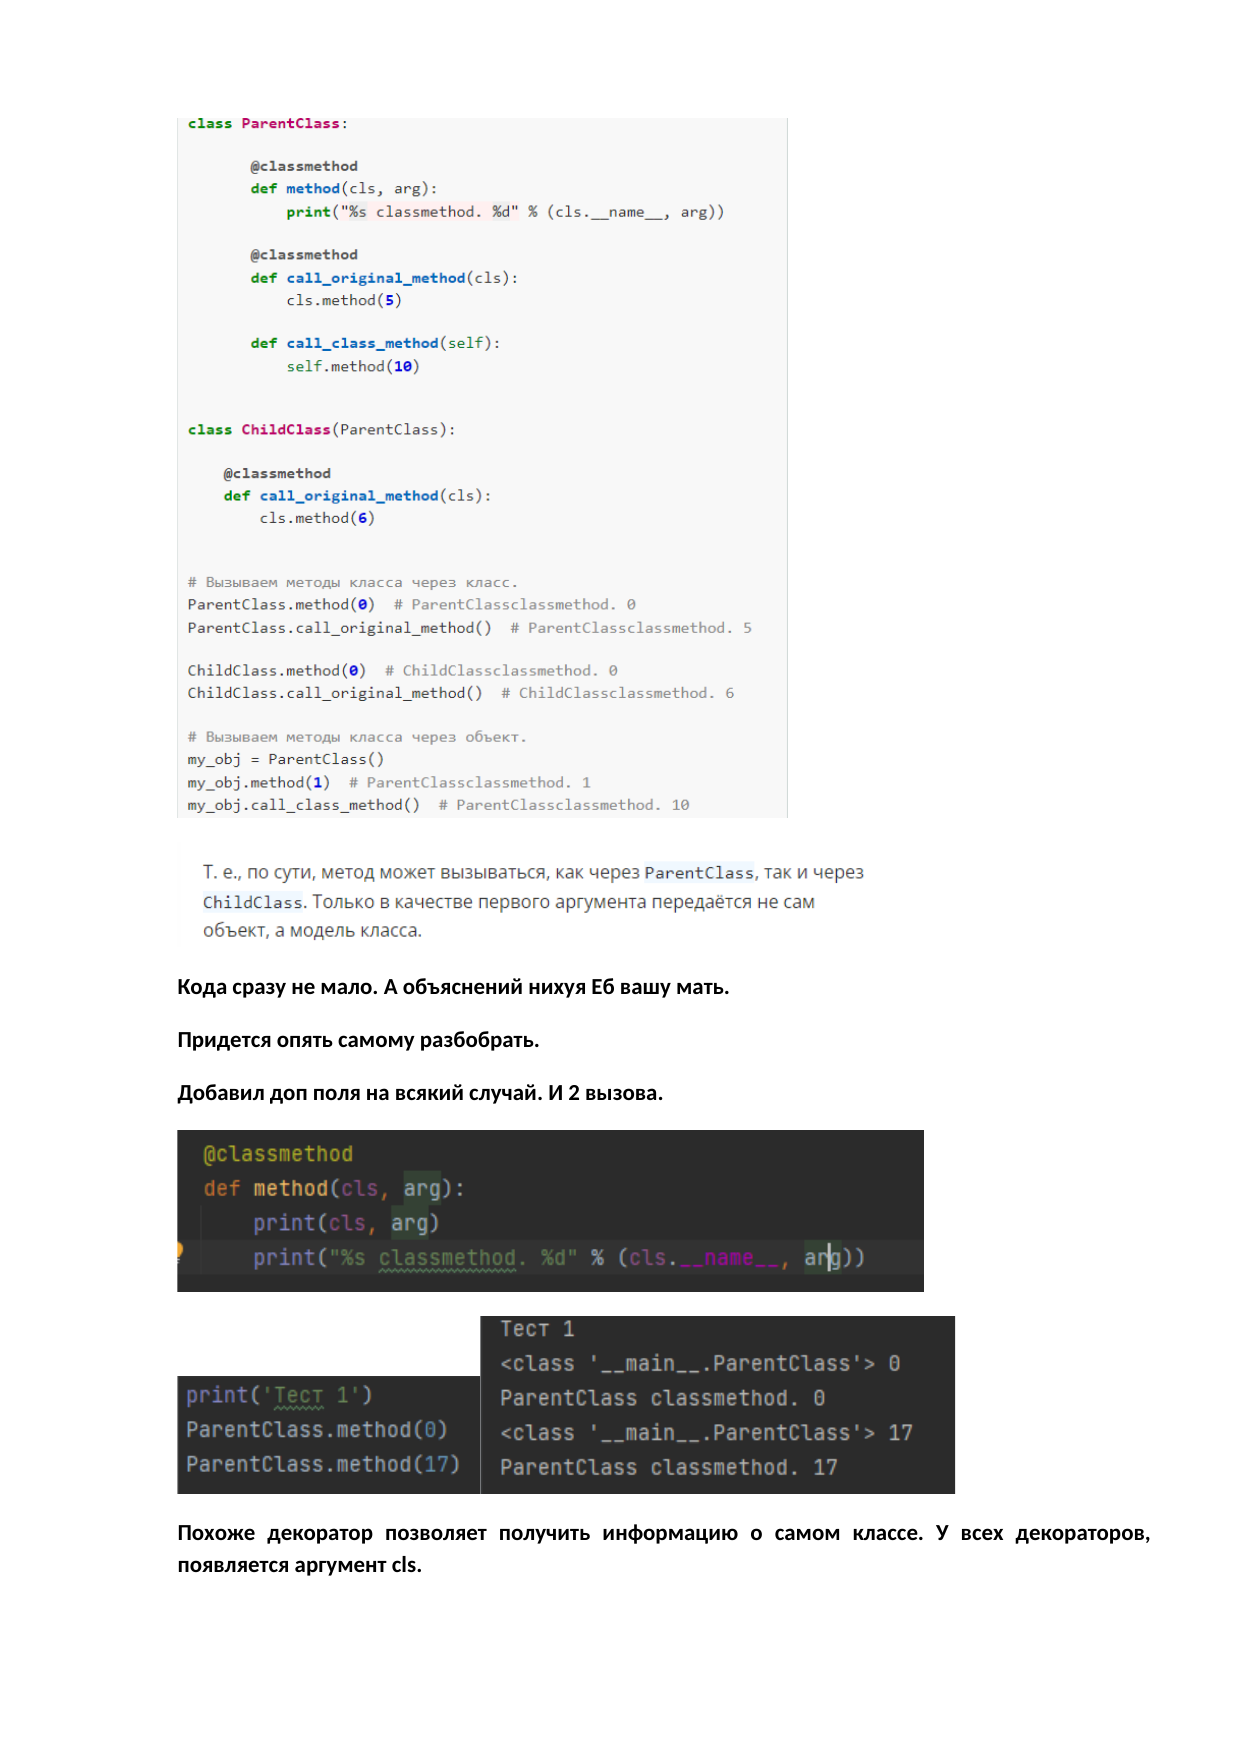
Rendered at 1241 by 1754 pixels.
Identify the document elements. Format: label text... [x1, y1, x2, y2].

picture [177, 118, 789, 818]
text Кода сразу не мало. А объяснений нихуя Еб вашу мать. [177, 972, 1152, 1000]
text Придется опять самому разбобрать. [177, 1025, 1152, 1053]
picture [177, 842, 895, 947]
picture [177, 1130, 924, 1292]
text Похоже декоратор позволяет получить информацию о самом классе. У всех декораторов, появляется аргумент cls. [177, 1518, 1152, 1578]
picture [177, 1316, 956, 1494]
text Добавил доп поля на всякий случай. И 2 вызова. [177, 1078, 1152, 1106]
